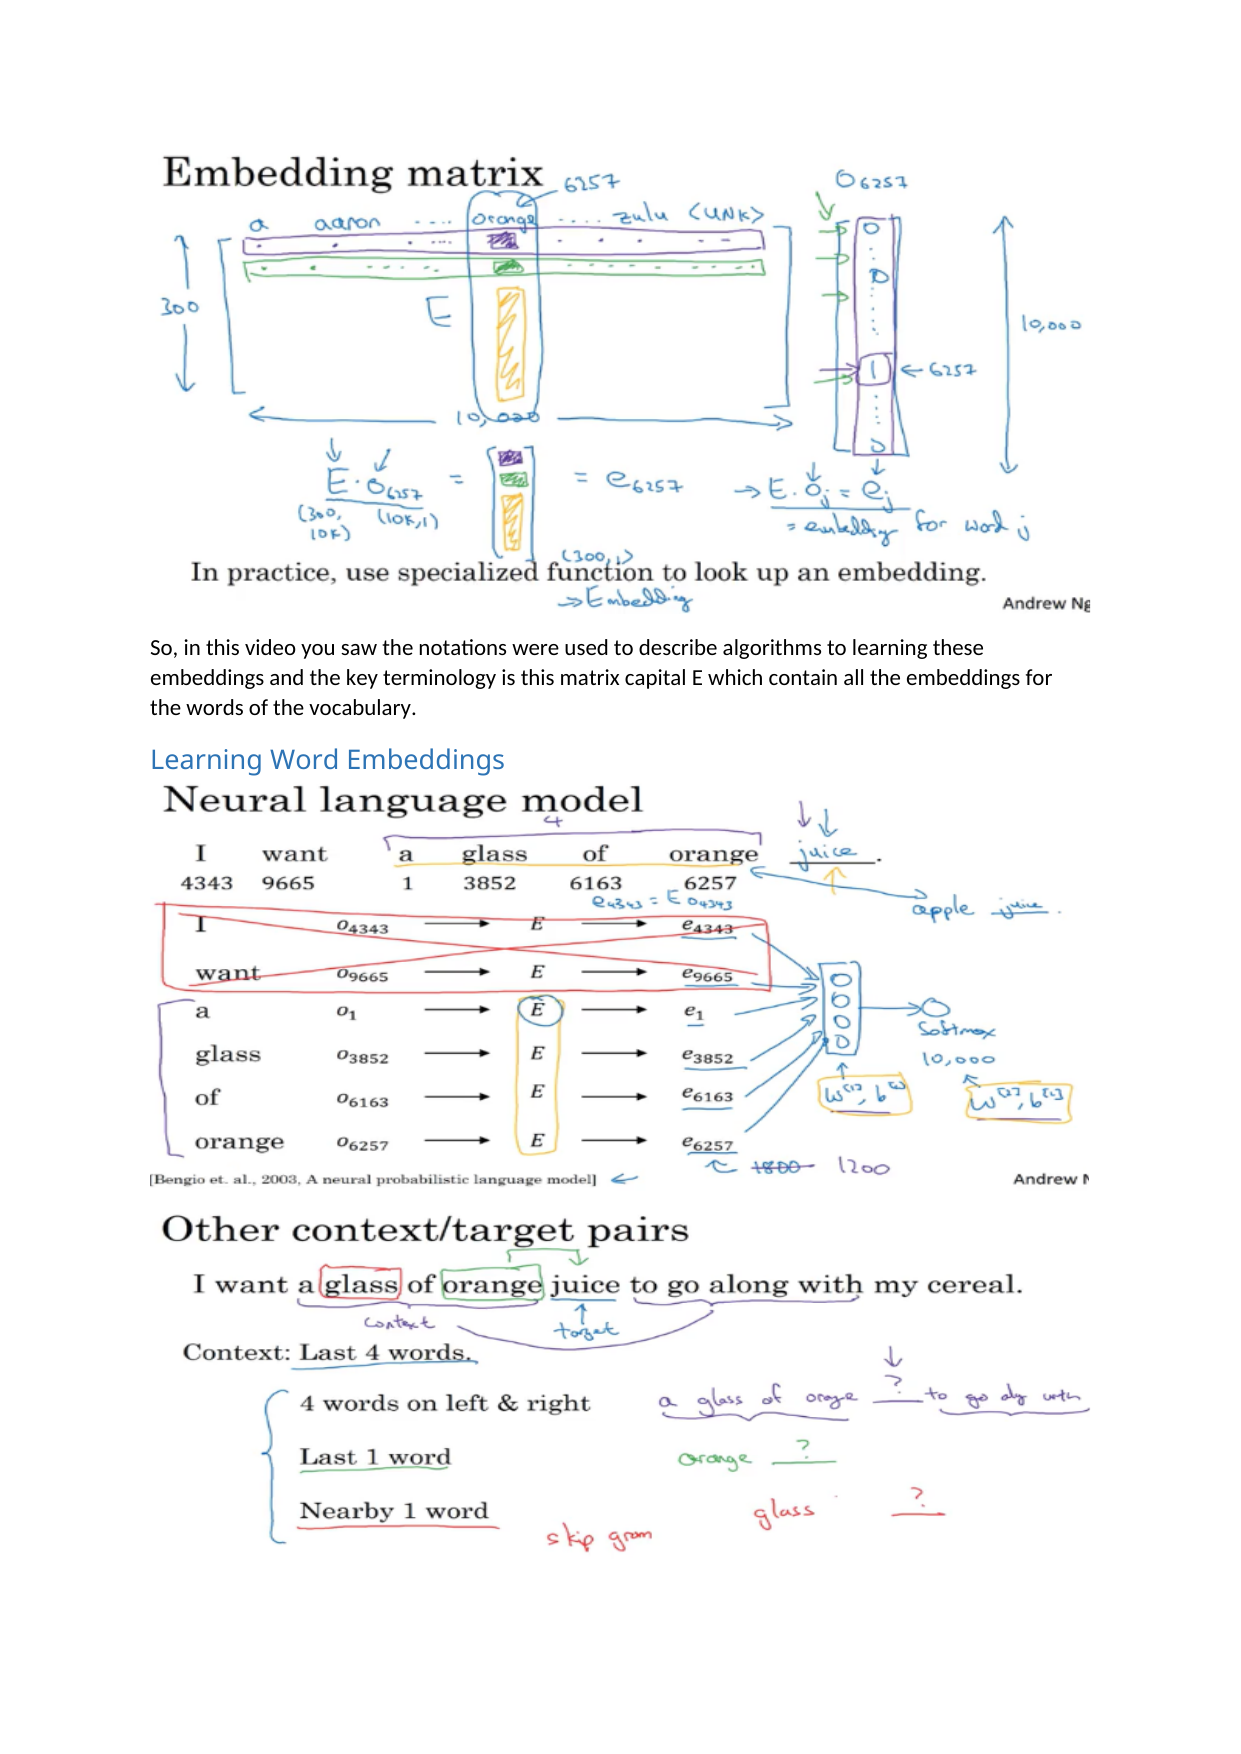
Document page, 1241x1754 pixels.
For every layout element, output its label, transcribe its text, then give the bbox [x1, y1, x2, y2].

picture [150, 1209, 1091, 1560]
picture [150, 780, 1089, 1191]
subtitle Learning Word Embeddings [150, 740, 1090, 777]
picture [150, 150, 1091, 614]
text So, in this video you saw the notations were used to describe algorithms to learning these embeddings and the key terminology is this matrix capital E which contain all the embeddings for the words of the vocabulary. [150, 633, 1090, 721]
